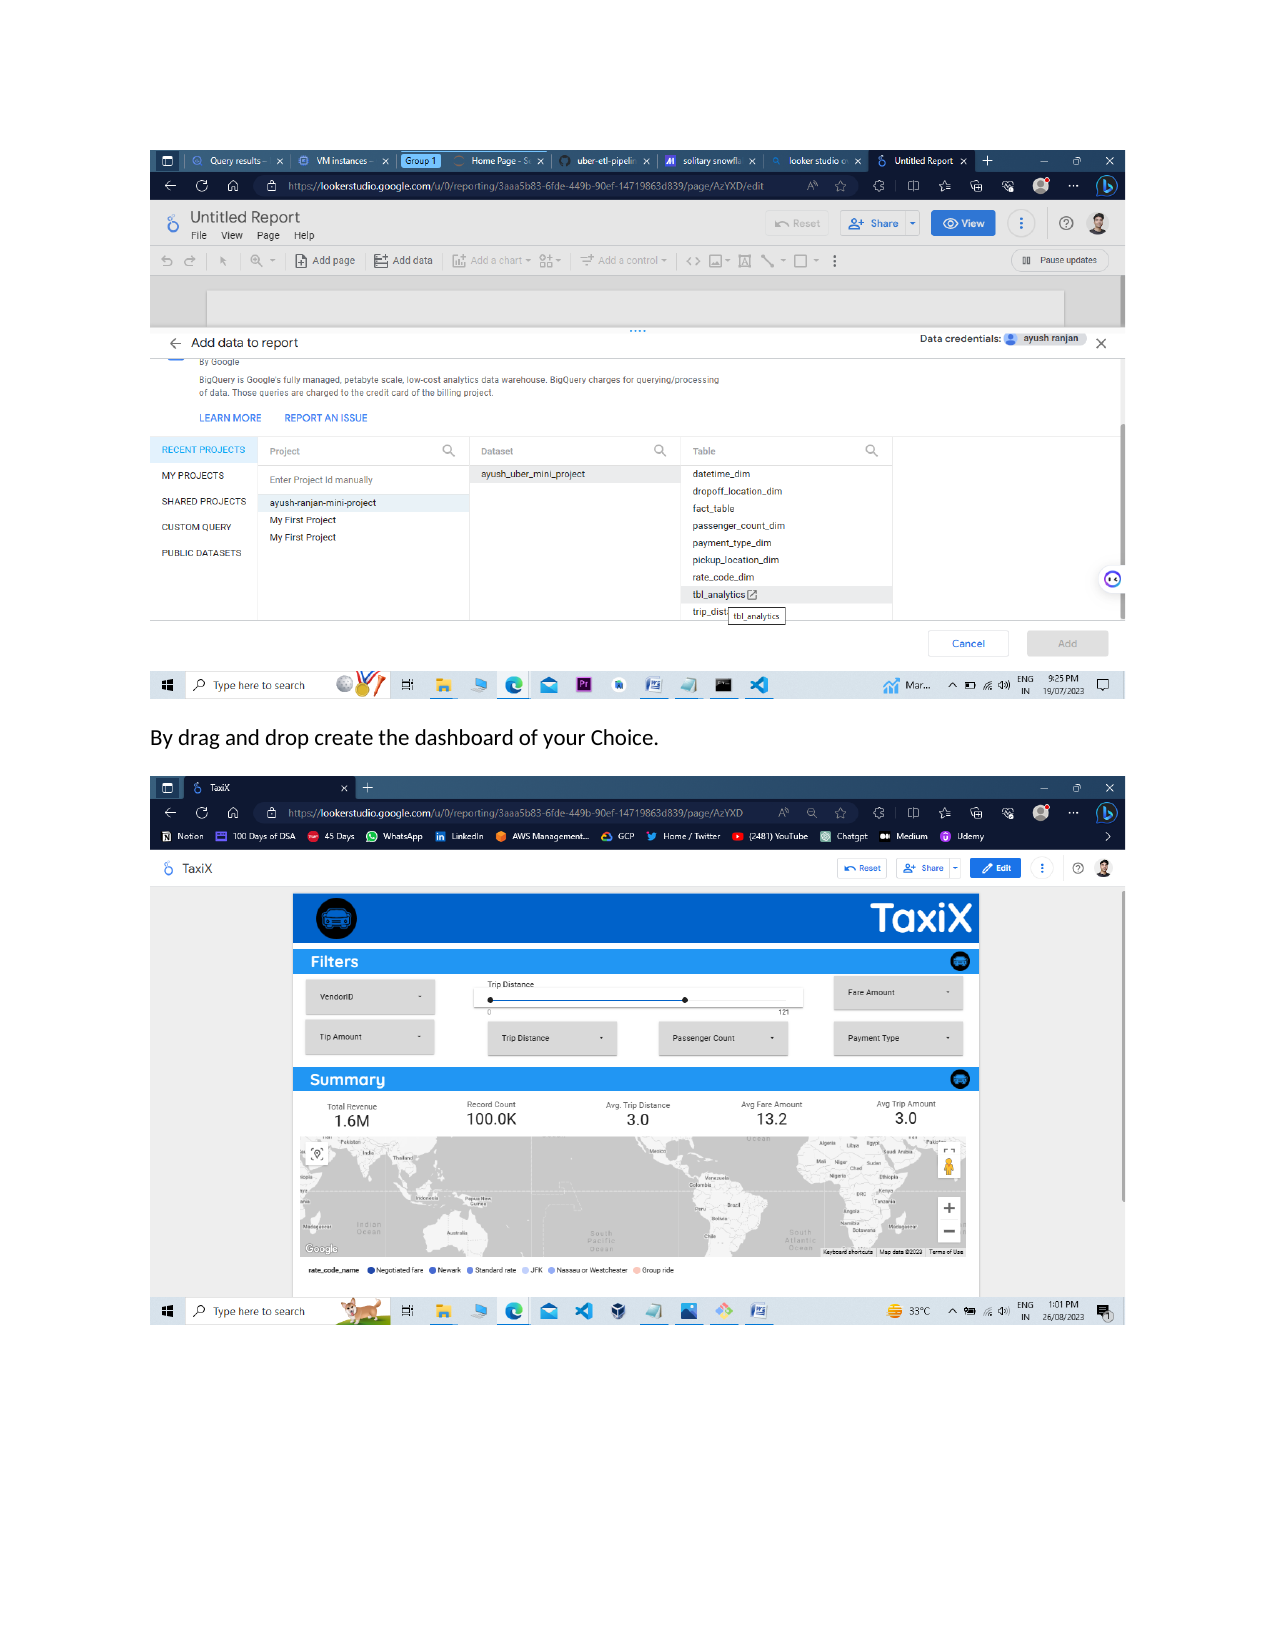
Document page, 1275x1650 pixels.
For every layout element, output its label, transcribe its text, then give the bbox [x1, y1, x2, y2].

picture [150, 150, 1125, 699]
text By drag and drop create the dashboard of your Choice. [150, 723, 1125, 751]
picture [150, 776, 1125, 1325]
